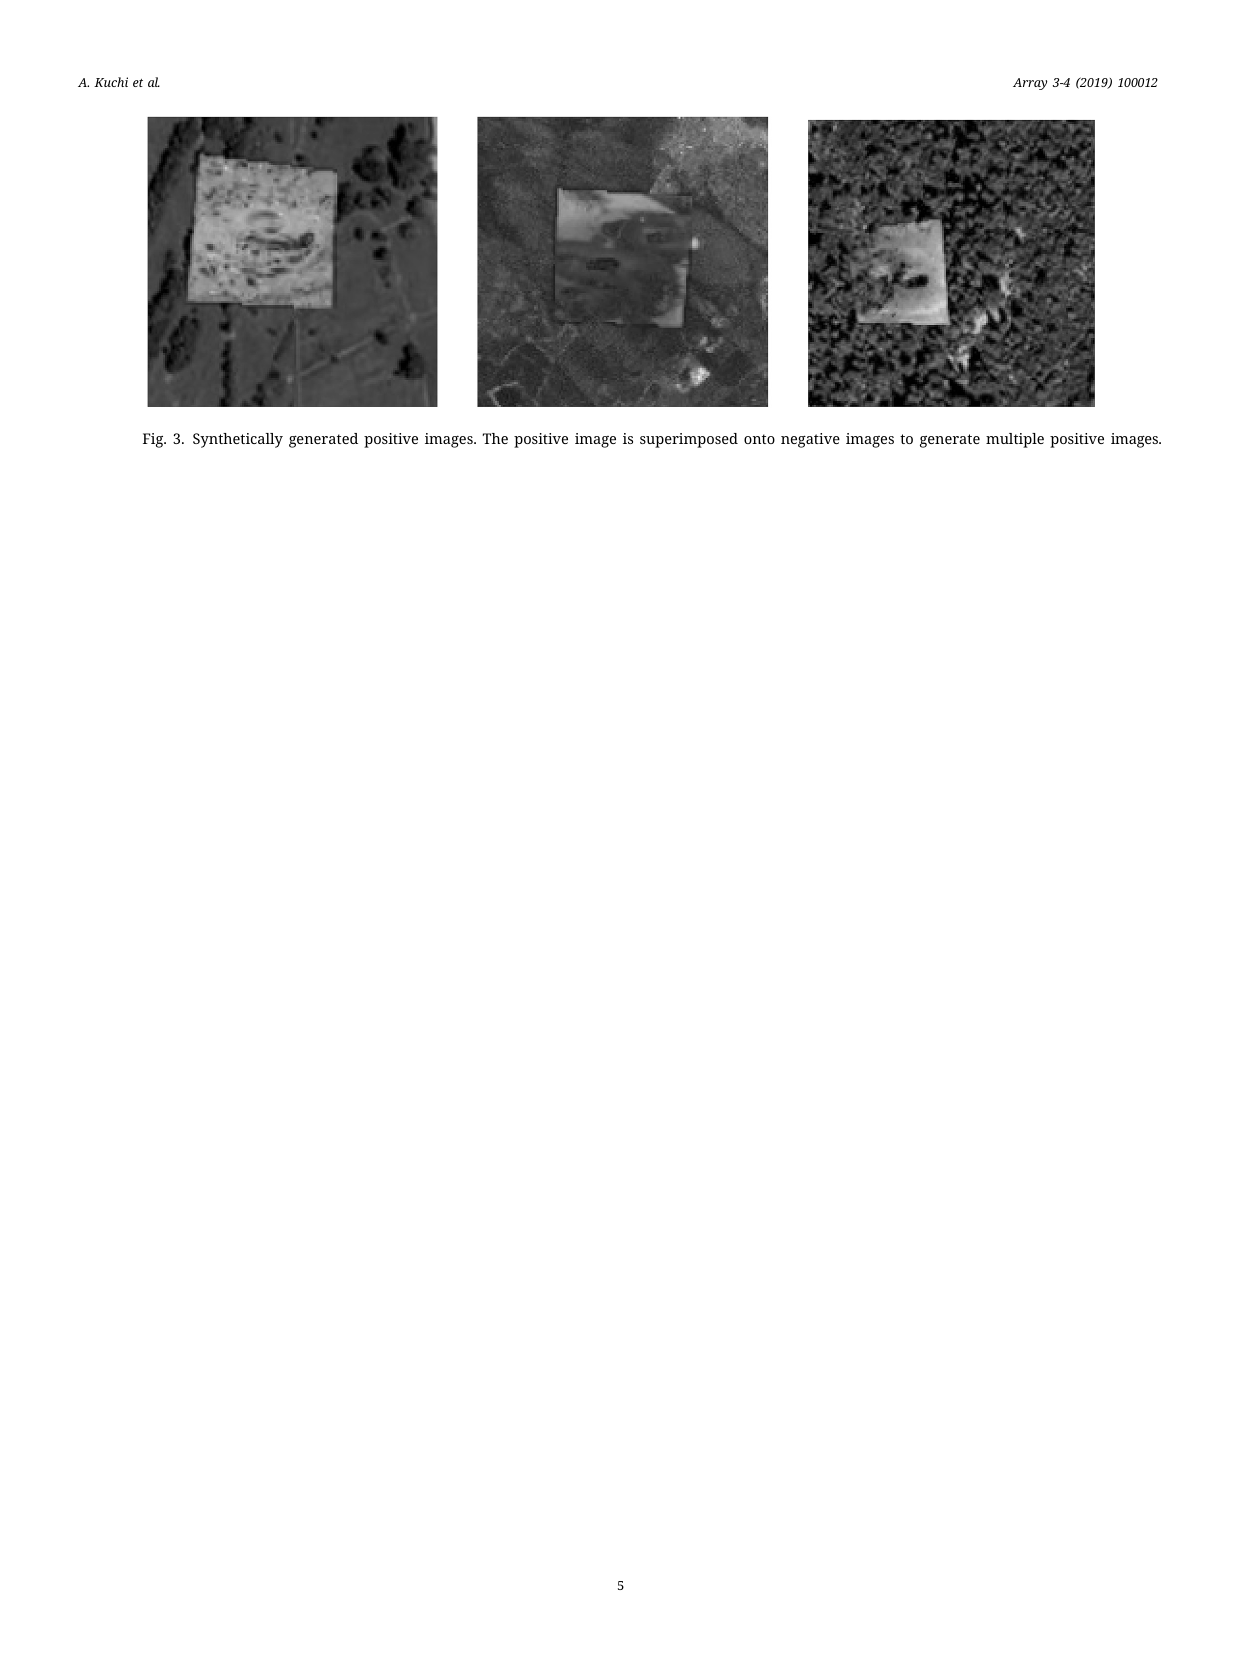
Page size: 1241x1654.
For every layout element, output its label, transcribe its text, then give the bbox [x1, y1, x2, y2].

text Fig. 3. Synthetically generated positive images. The positive image is superimposed onto negative images to generate multiple positive images. [142, 429, 1173, 449]
picture [146, 116, 1096, 408]
